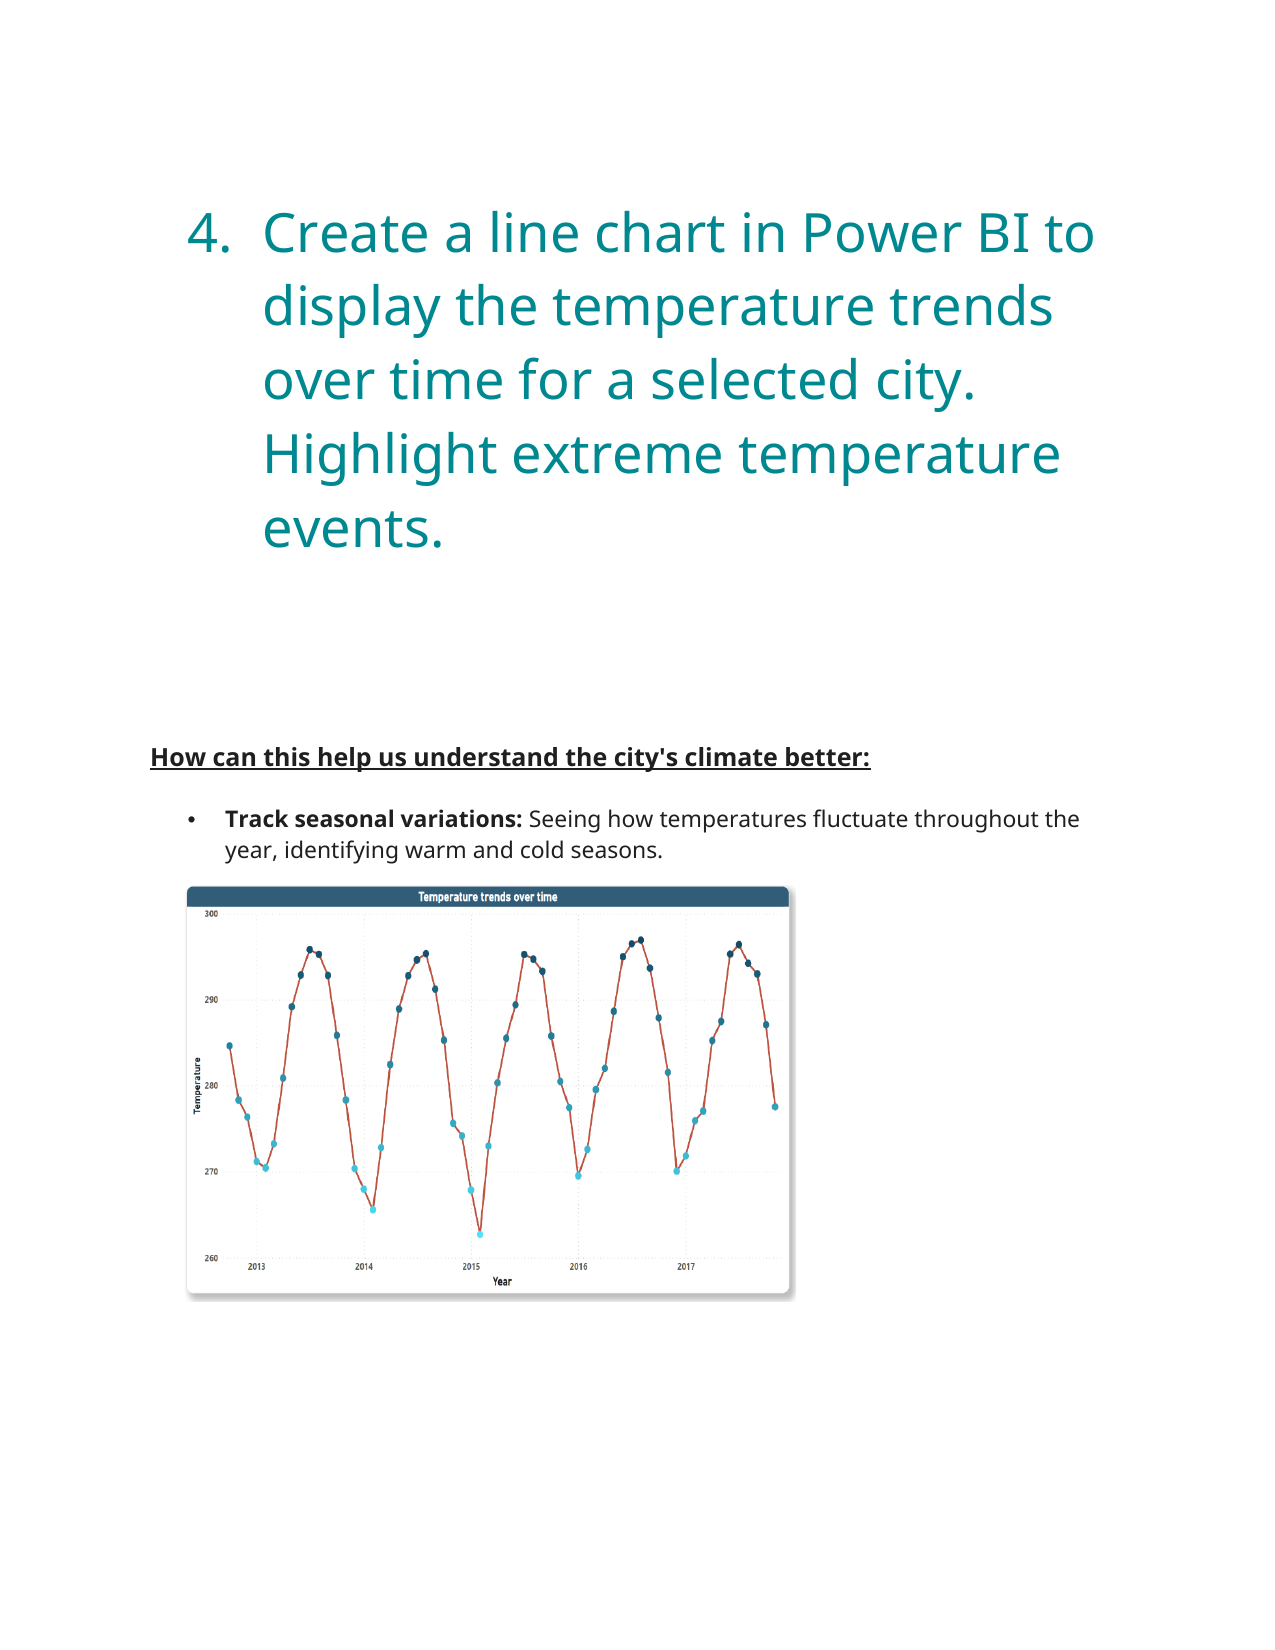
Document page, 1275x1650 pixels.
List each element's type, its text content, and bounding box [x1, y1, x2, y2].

picture [183, 885, 796, 1301]
text How can this help us understand the city's climate better: [150, 739, 1125, 774]
list Track seasonal variations: Seeing how temperatures fluctuate throughout the year, identifying warm and cold seasons. [187, 803, 1125, 865]
title Create a line chart in Power BI to display the temperature trends over time for a selected city. Highlight extreme temperature events. [187, 194, 1125, 563]
